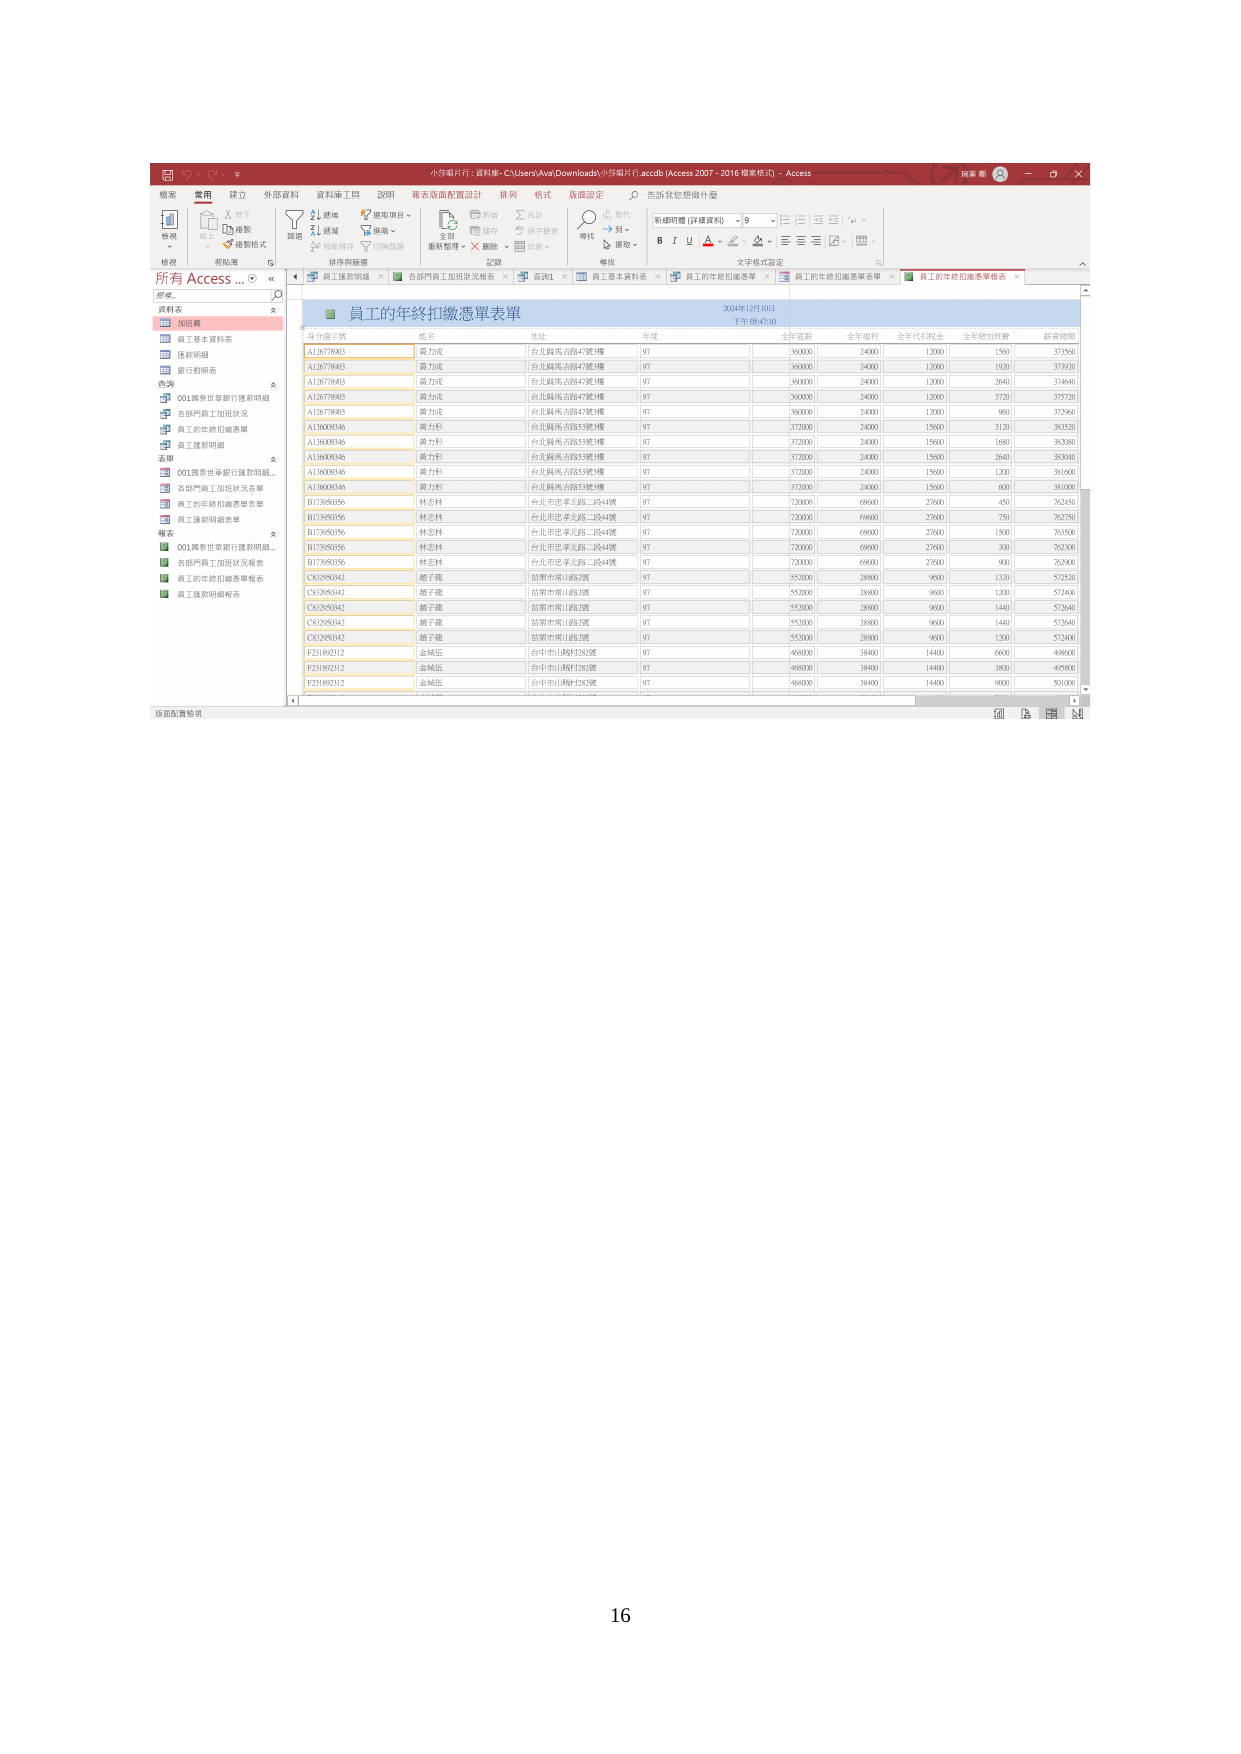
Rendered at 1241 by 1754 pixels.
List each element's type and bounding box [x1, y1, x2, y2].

picture [150, 163, 1091, 719]
